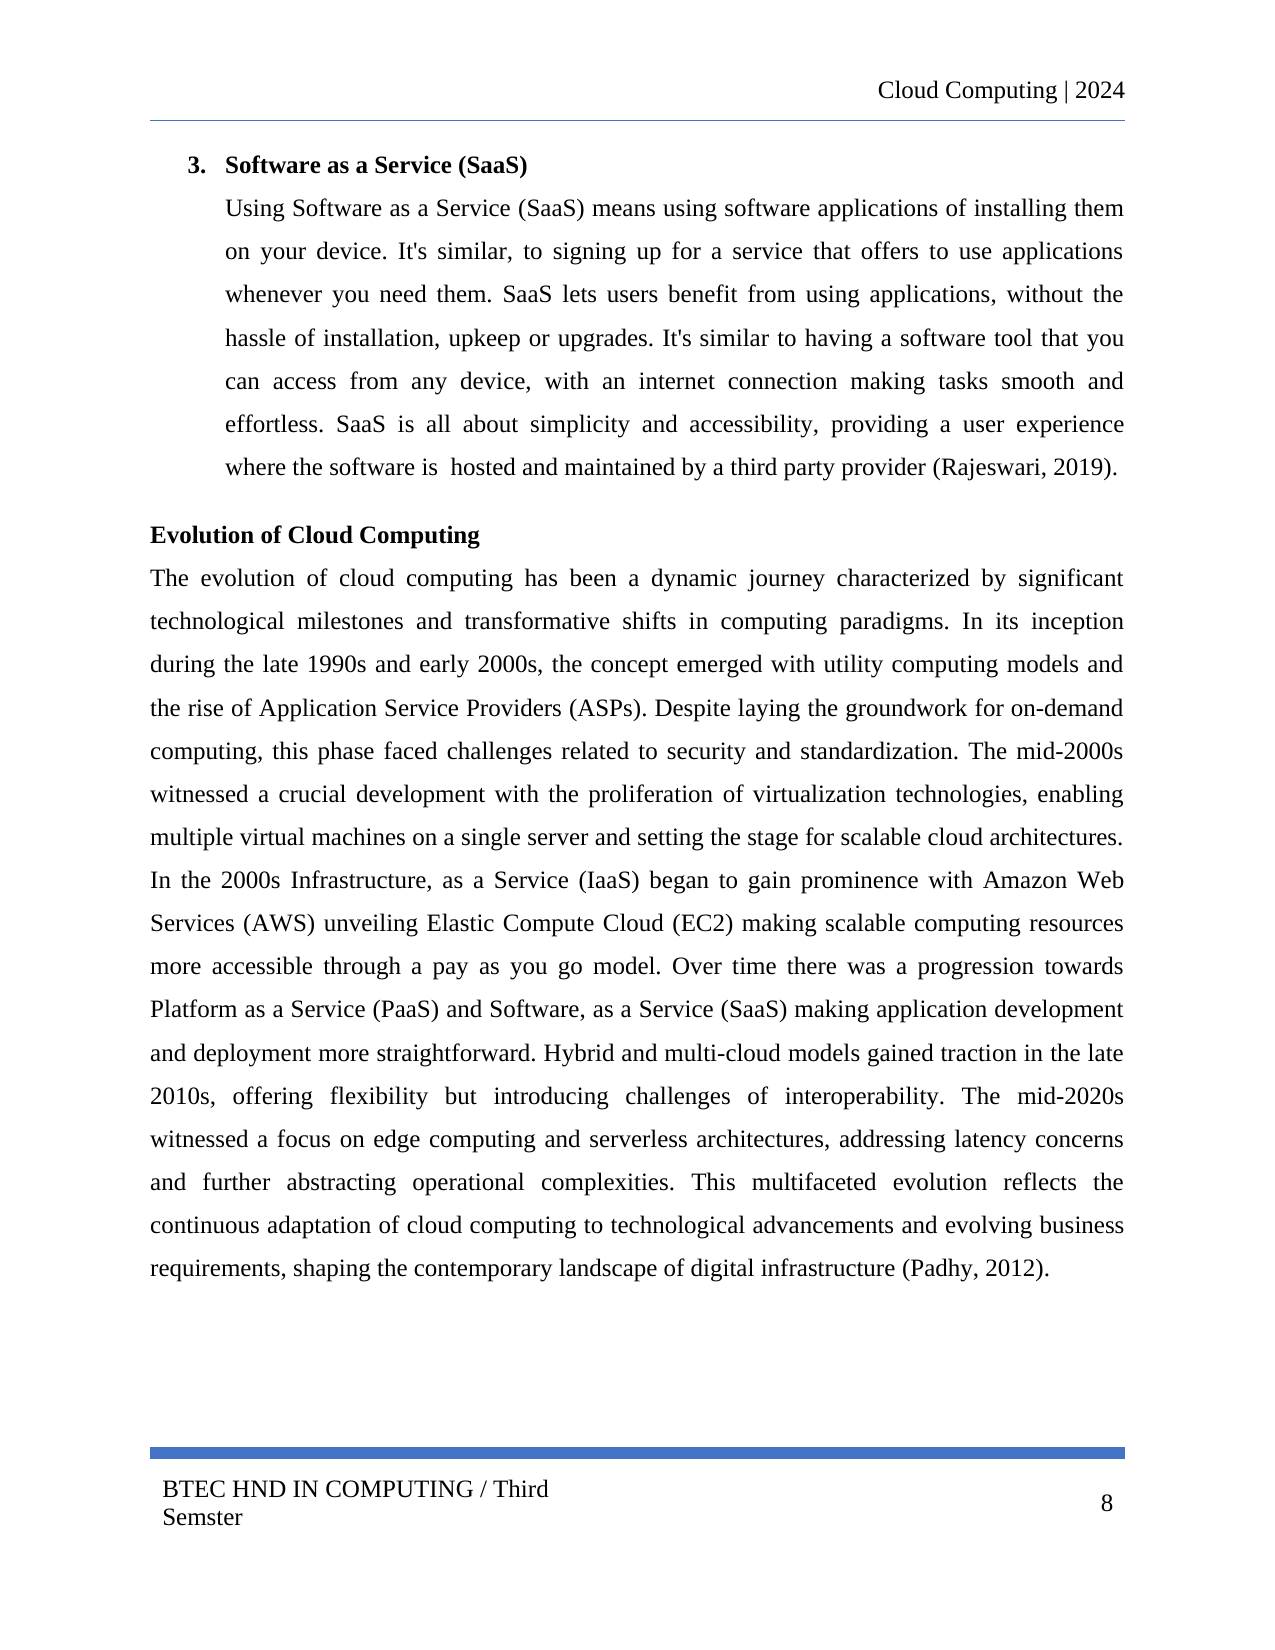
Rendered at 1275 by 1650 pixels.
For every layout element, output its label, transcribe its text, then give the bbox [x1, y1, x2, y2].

list Using Software as a Service (SaaS) means using software applications of installing them on your device. It's similar, to signing up for a service that offers to use applications whenever you need them. SaaS lets users benefit from using applications, without the hassle of installation, upkeep or upgrades. It's similar to having a software tool that you can access from any device, with an internet connection making tasks smooth and effortless. SaaS is all about simplicity and accessibility, providing a user experience where the software is hosted and maintained by a third party provider. [225, 193, 1125, 481]
subtitle Evolution of Cloud Computing [150, 520, 1125, 549]
text The evolution of cloud computing has been a dynamic journey characterized by significant technological milestones and transformative shifts in computing paradigms. In its inception during the late 1990s and early 2000s, the concept emerged with utility computing models and the rise of Application Service Providers (ASPs). Despite laying the groundwork for on-demand computing, this phase faced challenges related to security and standardization. The mid-2000s witnessed a crucial development with the proliferation of virtualization technologies, enabling multiple virtual machines on a single server and setting the stage for scalable cloud architectures. In the 2000s Infrastructure, as a Service (IaaS) began to gain prominence with Amazon Web Services (AWS) unveiling Elastic Compute Cloud (EC2) making scalable computing resources more accessible through a pay as you go model. Over time there was a progression towards Platform as a Service (PaaS) and Software, as a Service (SaaS) making application development and deployment more straightforward. Hybrid and multi-cloud models gained traction in the late 2010s, offering flexibility but introducing challenges of interoperability. The mid-2020s witnessed a focus on edge computing and serverless architectures, addressing latency concerns and further abstracting operational complexities. This multifaceted evolution reflects the continuous adaptation of cloud computing to technological advancements and evolving business requirements, shaping the contemporary landscape of digital infrastructure. [150, 563, 1125, 1282]
subtitle Software as a Service (SaaS) [187, 150, 1125, 179]
